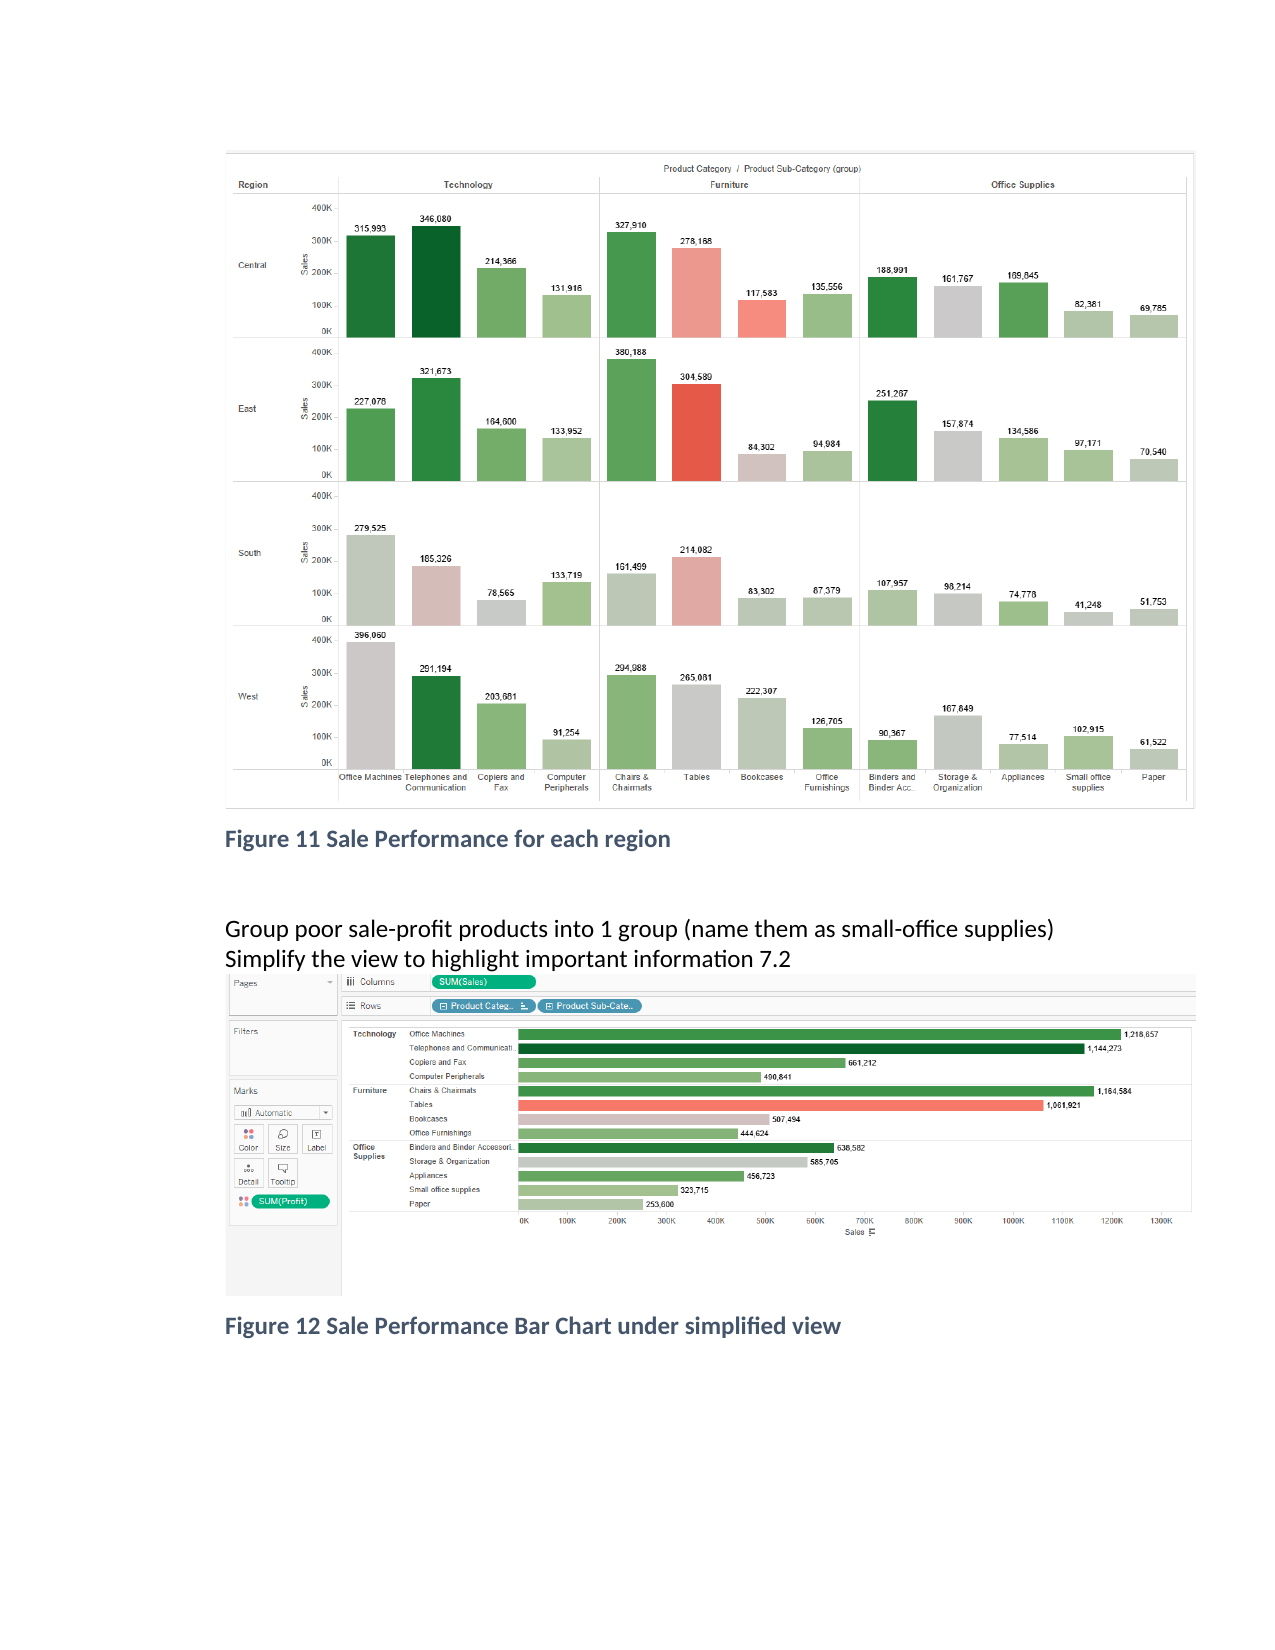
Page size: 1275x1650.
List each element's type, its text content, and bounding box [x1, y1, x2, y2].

picture [225, 150, 1195, 808]
list Group poor sale-profit products into 1 group (name them as small-office supplies) [225, 913, 1125, 943]
picture [225, 974, 1195, 1295]
list Simplify the view to highlight important information 7.2 [225, 943, 1125, 974]
